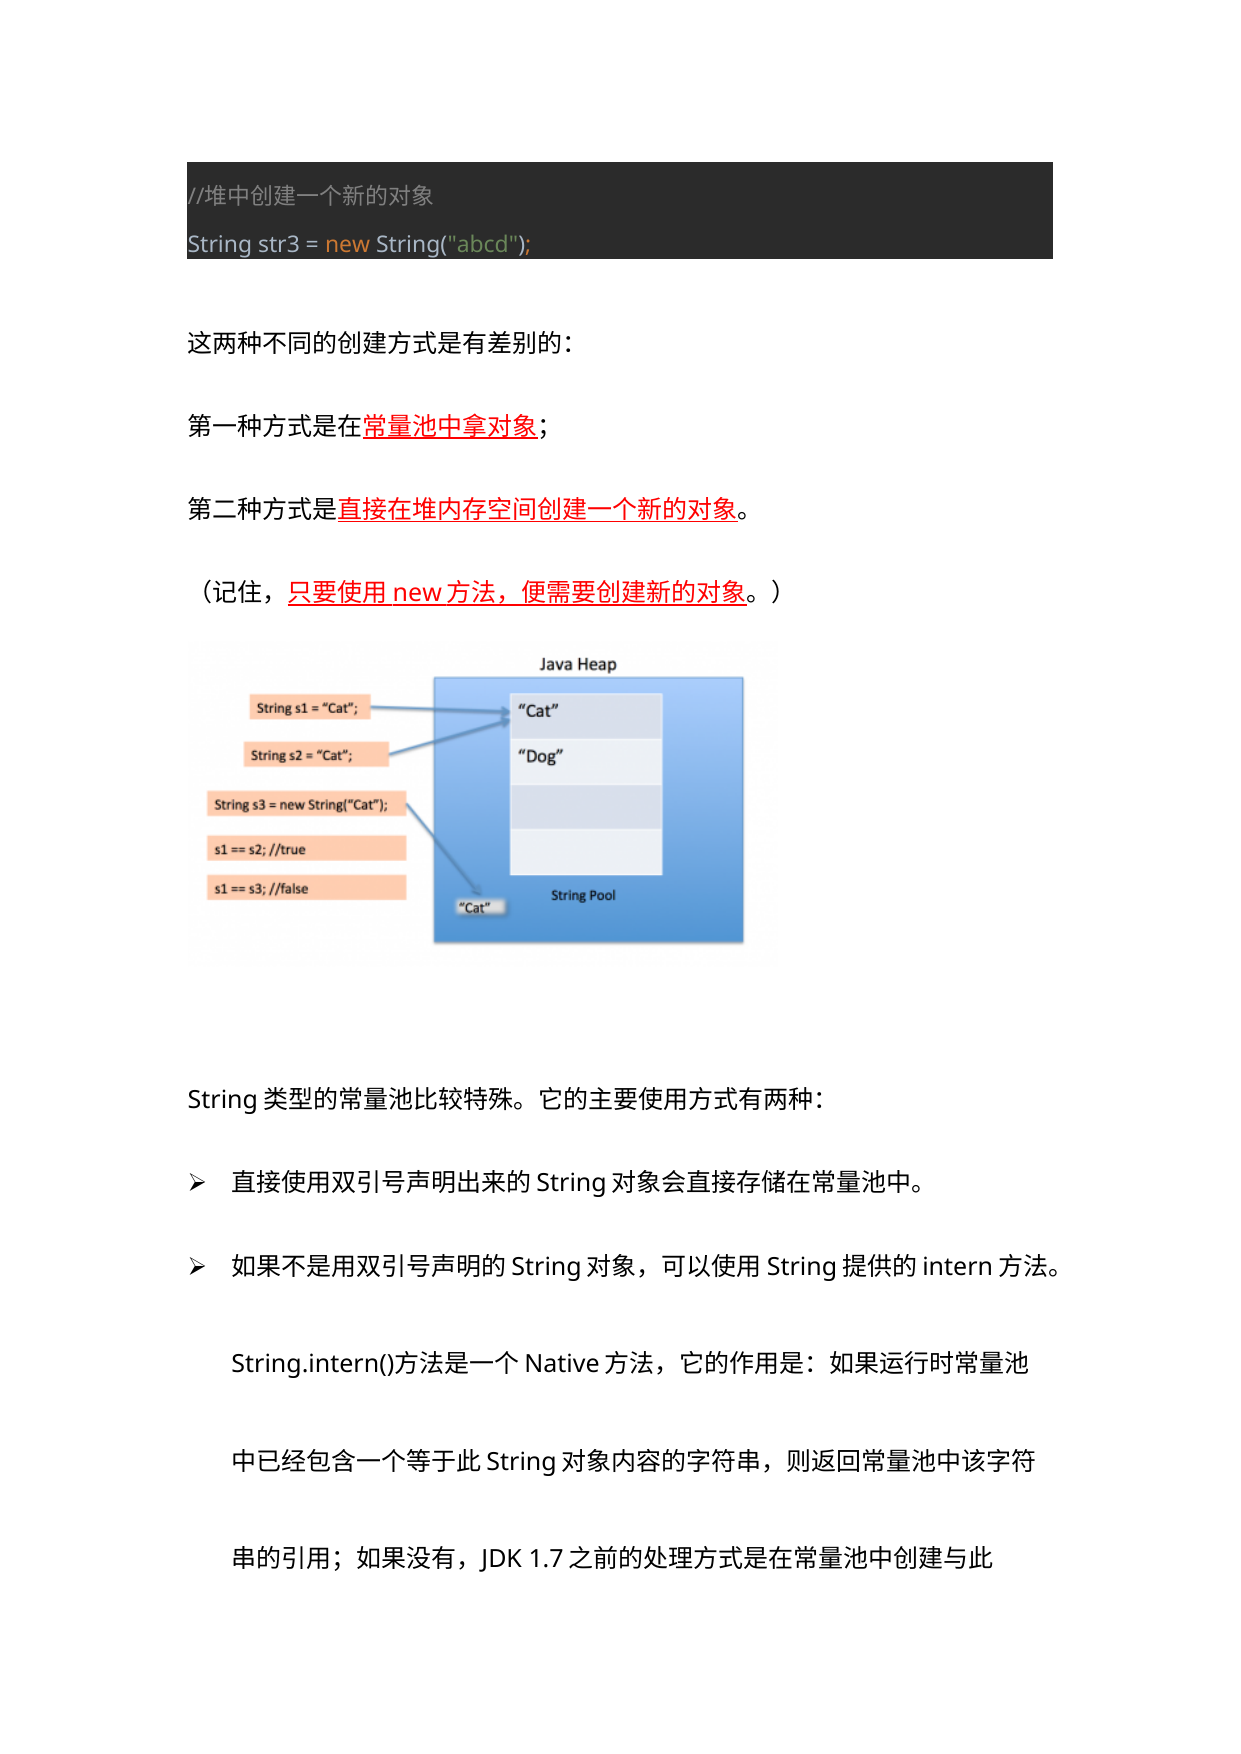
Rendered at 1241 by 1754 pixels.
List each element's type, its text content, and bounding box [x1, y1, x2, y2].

picture [187, 641, 779, 967]
text 这两种不同的创建方式是有差别的： [187, 309, 1053, 374]
text 第一种方式是在常量池中拿对象； [187, 392, 1053, 457]
text 第二种方式是直接在堆内存空间创建一个新的对象。 [187, 475, 1053, 540]
text String类型的常量池比较特殊。它的主要使用方式有两种： [187, 1065, 1053, 1130]
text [187, 162, 1053, 259]
list 直接使用双引号声明出来的String对象会直接存储在常量池中。 [187, 1148, 1053, 1213]
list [187, 1232, 1053, 1589]
text （记住，只要使用new方法，便需要创建新的对象。） [187, 558, 1053, 623]
